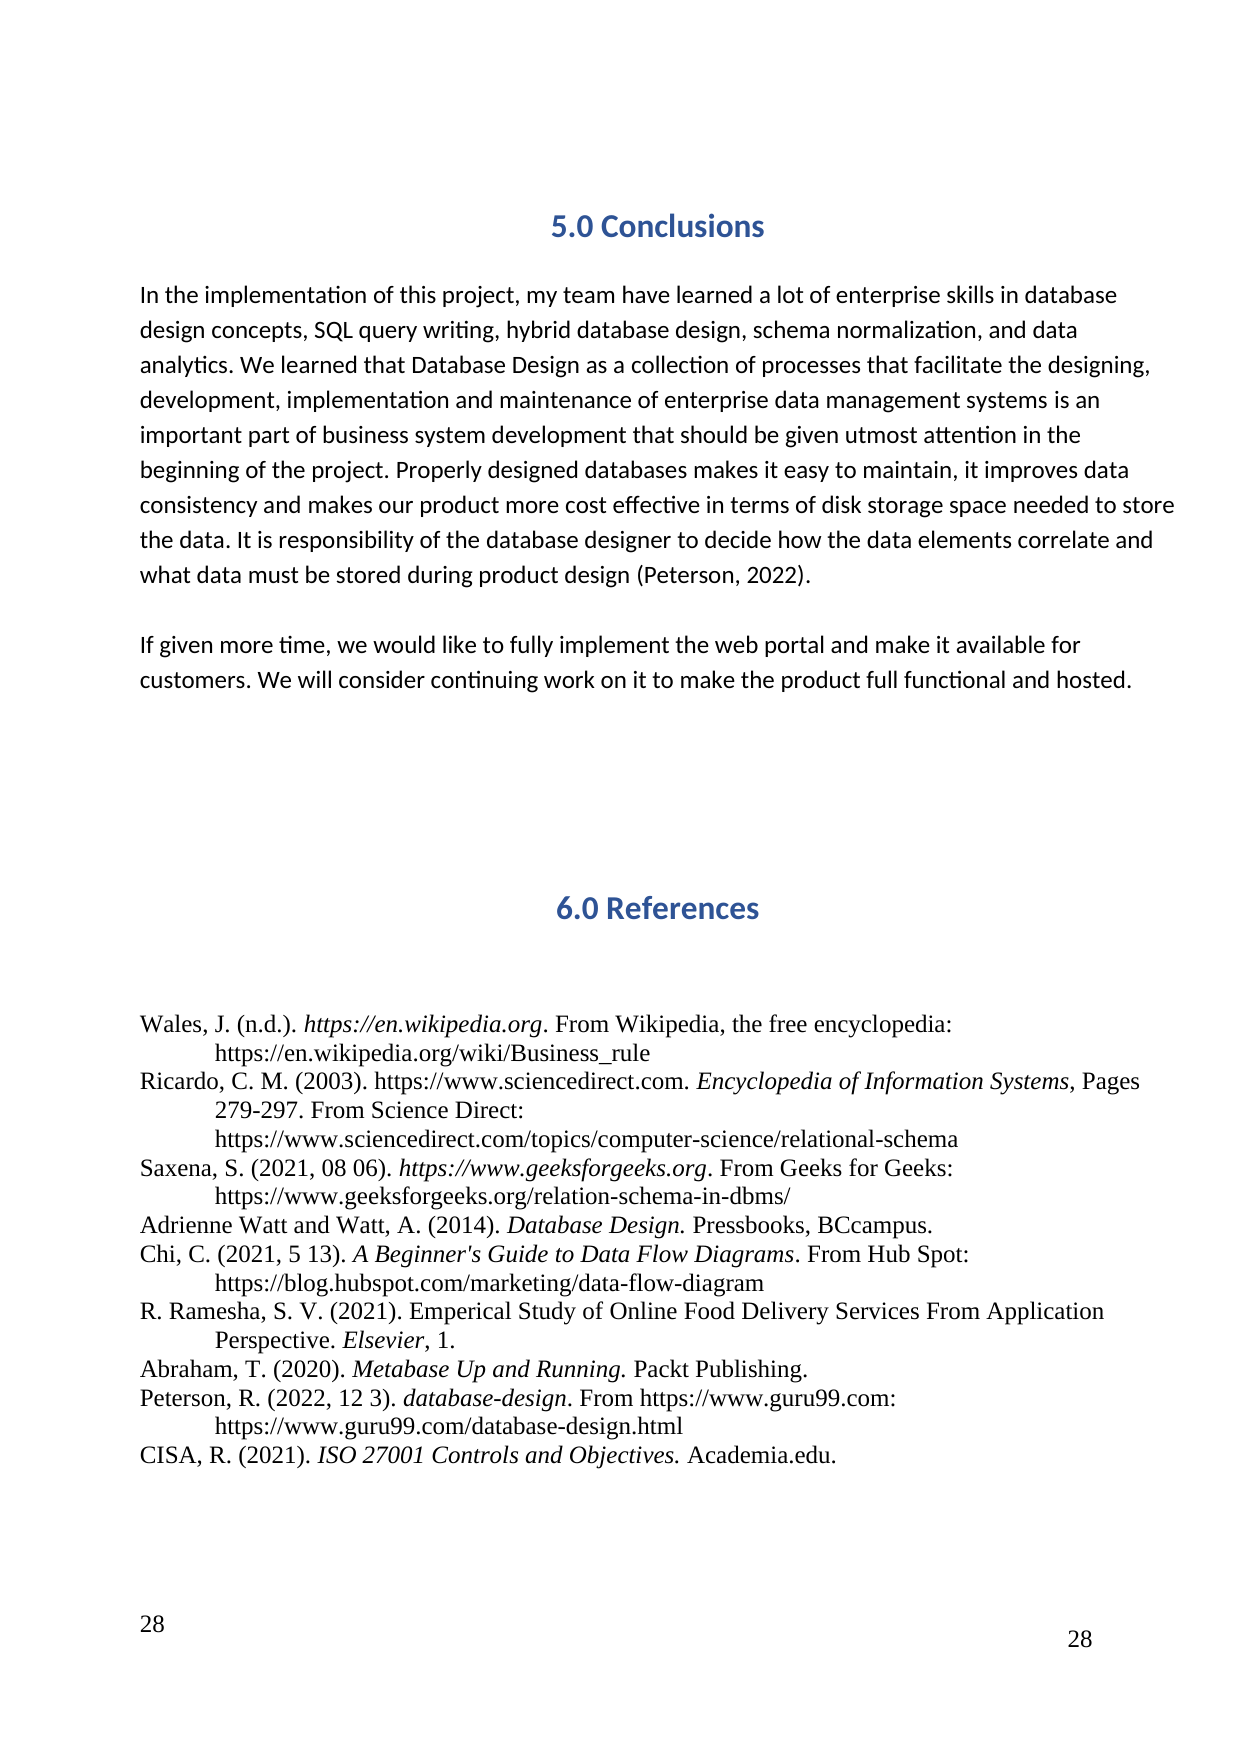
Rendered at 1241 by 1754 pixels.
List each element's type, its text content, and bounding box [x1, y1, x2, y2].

text If given more time, we would like to fully implement the web portal and make it available for customers. We will consider continuing work on it to make the product full functional and hosted. [139, 629, 1176, 695]
text 5.0 Conclusions [139, 205, 1176, 246]
text 6.0 References [139, 887, 1176, 928]
text In the implementation of this project, my team have learned a lot of enterprise skills in database design concepts, SQL query writing, hybrid database design, schema normalization, and data analytics. We learned that Database Design as a collection of processes that facilitate the designing, development, implementation and maintenance of enterprise data management systems is an important part of business system development that should be given utmost attention in the beginning of the project. Properly designed databases makes it easy to maintain, it improves data consistency and makes our product more cost effective in terms of disk storage space needed to store the data. It is responsibility of the database designer to decide how the data elements correlate and what data must be stored during product design . [139, 279, 1176, 590]
